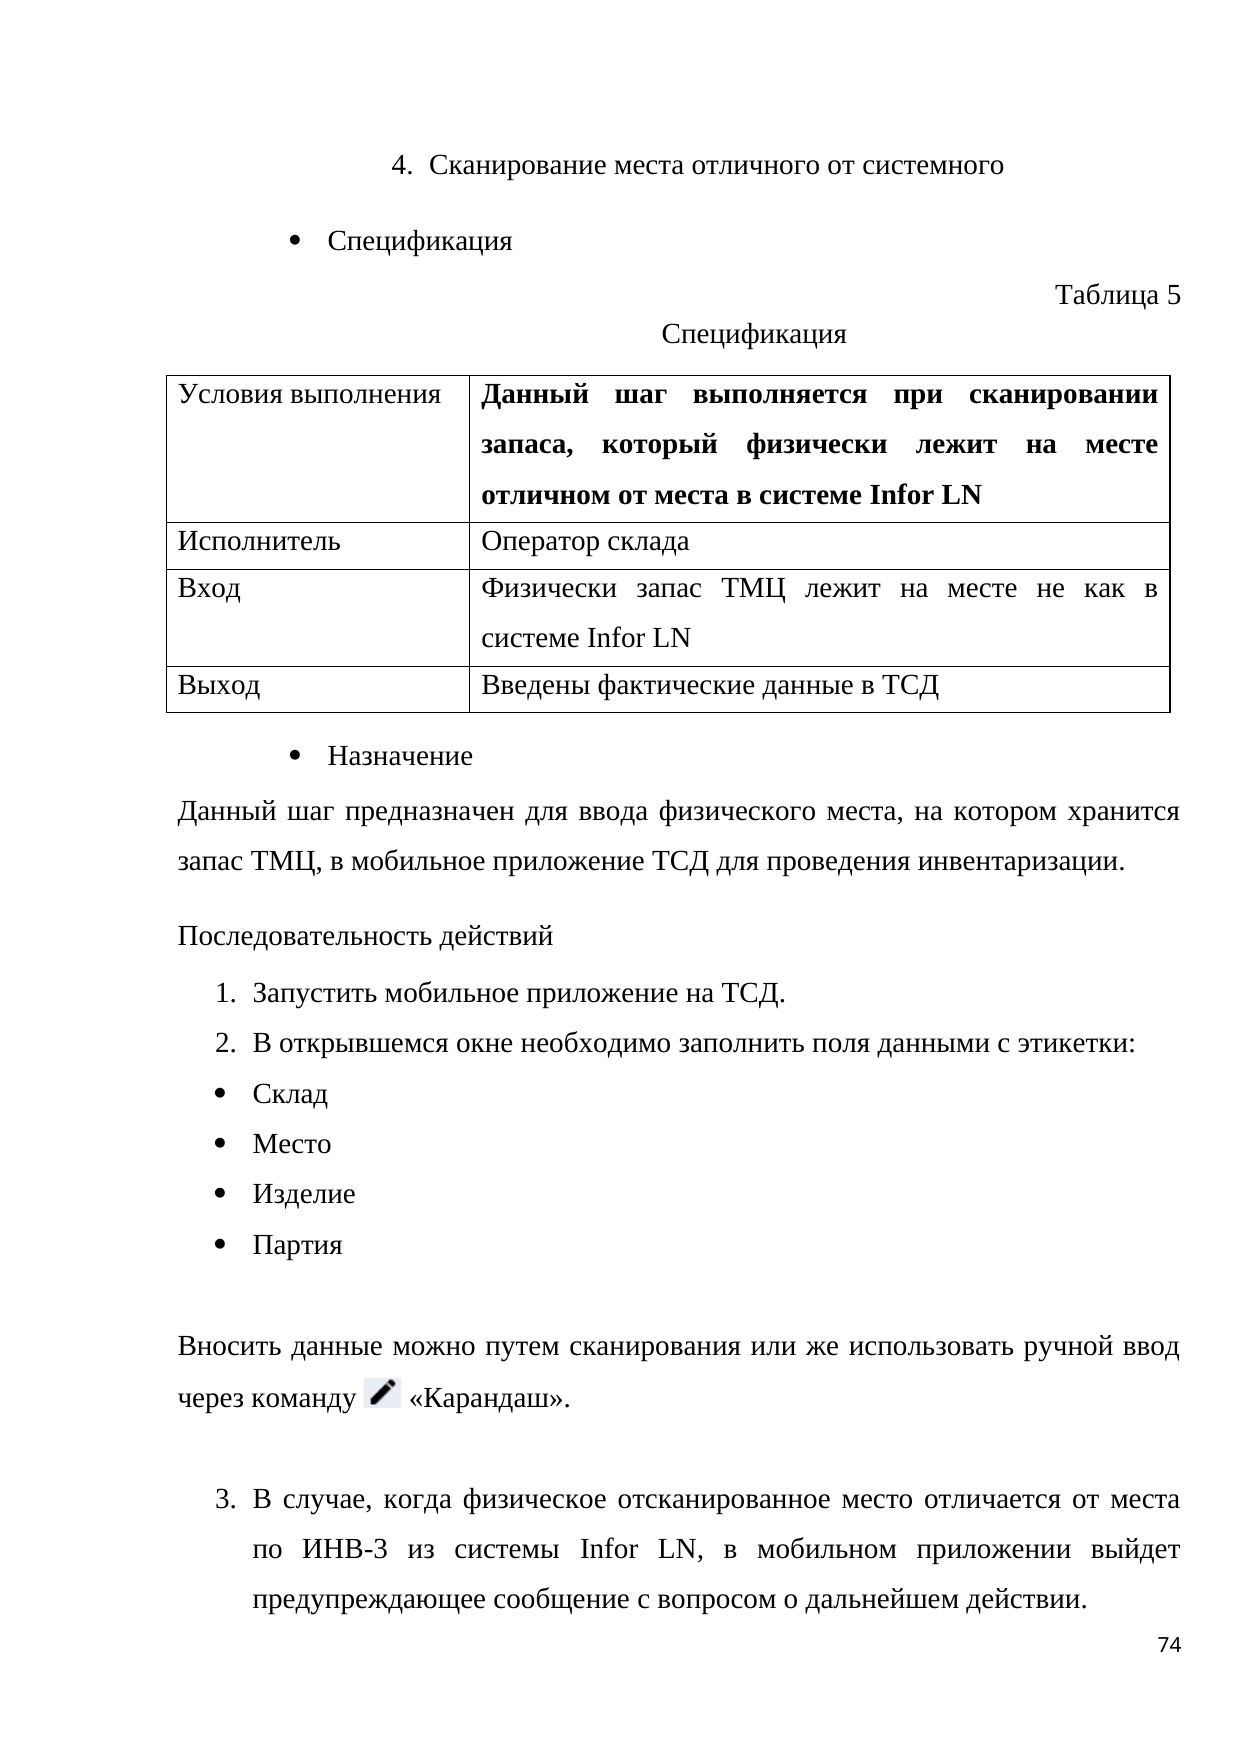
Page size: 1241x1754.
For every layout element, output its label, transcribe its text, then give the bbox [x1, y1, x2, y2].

table_cell Выход [167, 667, 469, 712]
table_cell Вход [167, 570, 469, 666]
list Вносить данные можно путем сканирования или же использовать ручной ввод через команду «Карандаш». [177, 1328, 1181, 1414]
list Изделие [215, 1177, 1181, 1210]
list В случае, когда физическое отсканированное место отличается от места по ИНВ-3 из системы Infor LN, в мобильном приложении выйдет предупреждающее сообщение с вопросом о дальнейшем действии. [215, 1481, 1181, 1615]
subtitle Назначение [290, 738, 1181, 772]
table_cell Исполнитель [167, 523, 469, 569]
table_header Данный шаг выполняется при сканировании запаса, который физически лежит на месте отличном от места в системе Infor LN [470, 376, 1169, 522]
list Таблица 5 [327, 277, 1181, 311]
table_cell Оператор склада [470, 523, 1169, 569]
text Данный шаг предназначен для ввода физического места, на котором хранится запас ТМЦ, в мобильное приложение ТСД для проведения инвентаризации. [177, 793, 1181, 877]
list Склад [215, 1076, 1181, 1109]
table_header Условия выполнения [167, 376, 469, 522]
list В открывшемся окне необходимо заполнить поля данными с этикетки: [215, 1025, 1181, 1059]
list Запустить мобильное приложение на ТСД. [215, 975, 1181, 1009]
list Место [215, 1126, 1181, 1160]
subtitle Спецификация [290, 223, 1181, 256]
table_cell Введены фактические данные в ТСД [470, 667, 1169, 712]
list Спецификация [327, 316, 1181, 349]
subtitle Сканирование места отличного от системного [215, 147, 1181, 181]
subtitle Последовательность действий [177, 918, 1181, 952]
picture [363, 1378, 402, 1408]
list Партия [215, 1227, 1181, 1261]
table_cell Физически запас ТМЦ лежит на месте не как в системе Infor LN [470, 570, 1169, 666]
